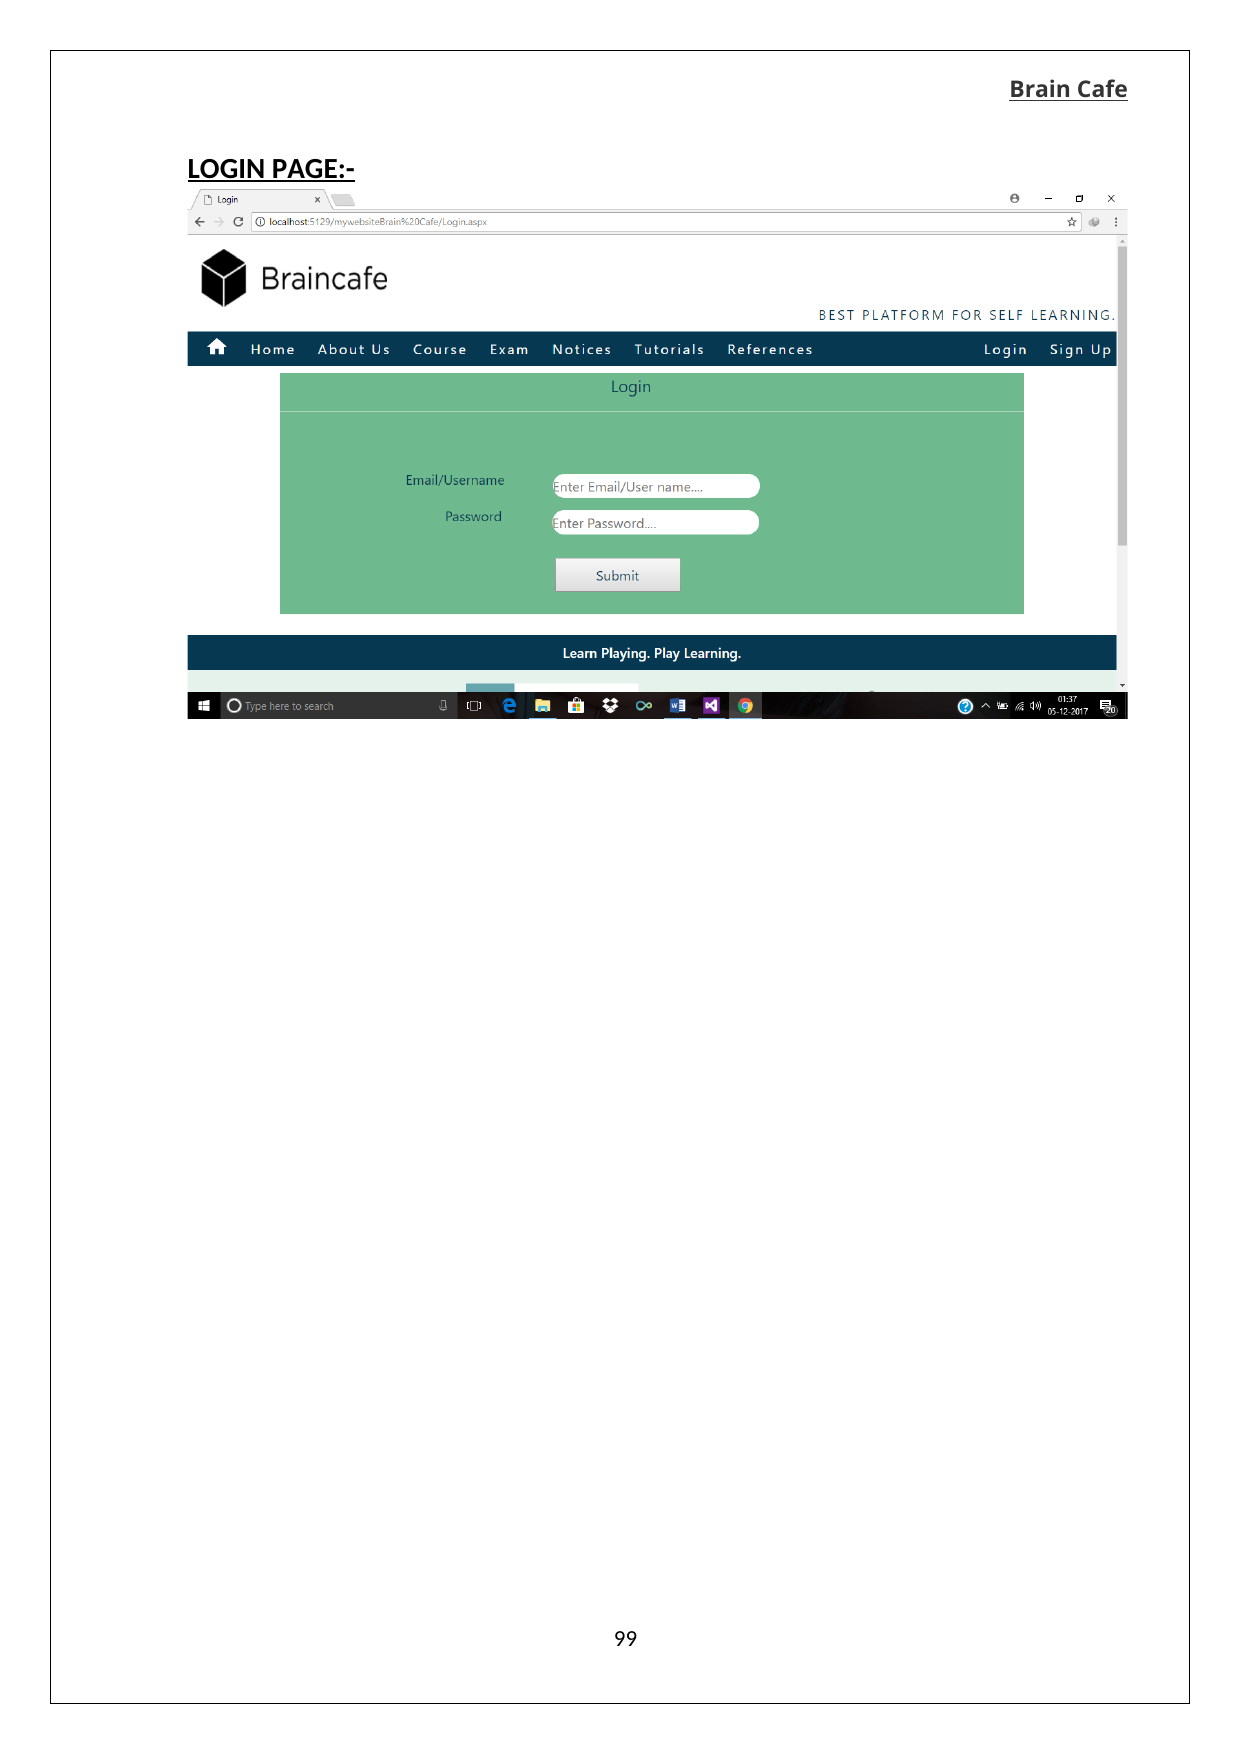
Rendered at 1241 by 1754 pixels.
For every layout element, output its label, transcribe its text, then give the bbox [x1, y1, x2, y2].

picture [664, 648, 671, 657]
picture [210, 339, 224, 354]
picture [611, 648, 618, 657]
picture [187, 189, 1128, 719]
text LOGIN PAGE:- [187, 150, 1063, 189]
